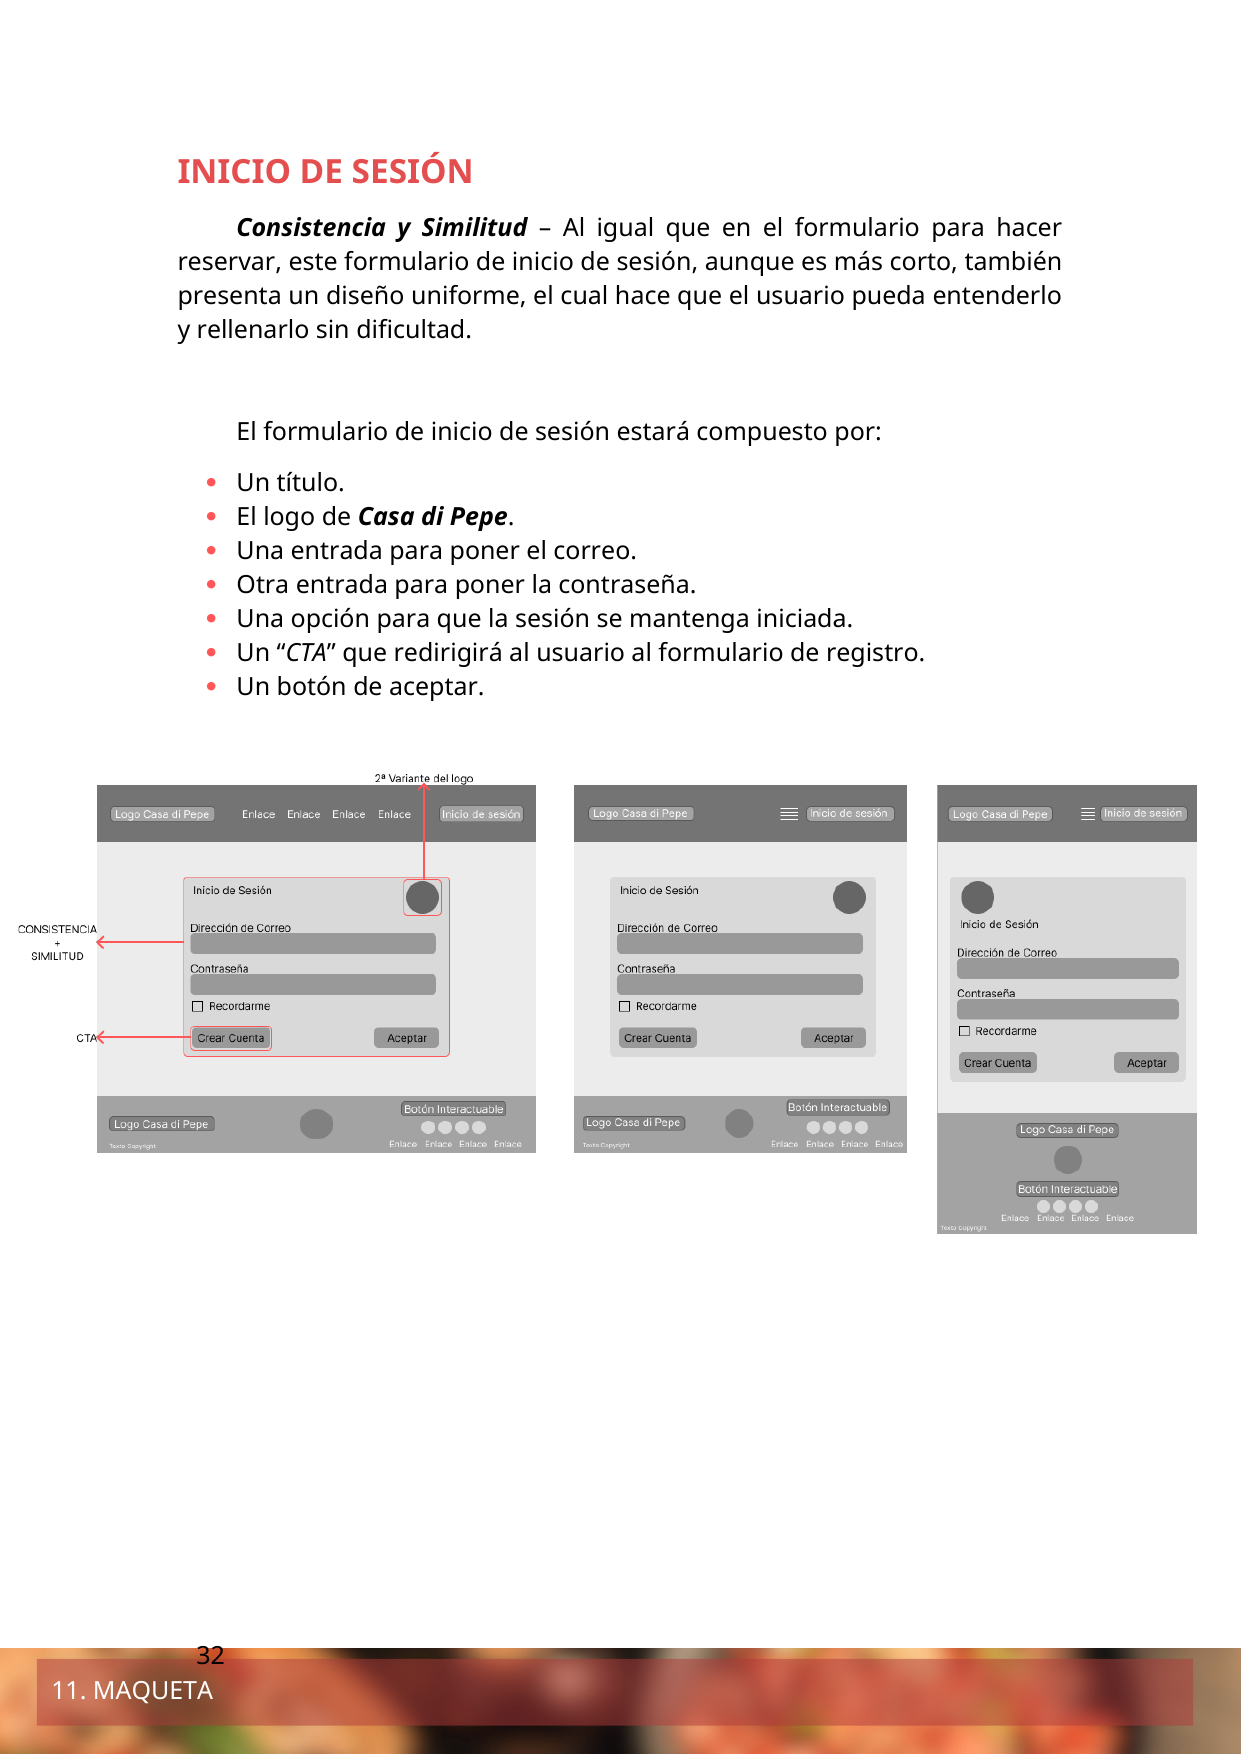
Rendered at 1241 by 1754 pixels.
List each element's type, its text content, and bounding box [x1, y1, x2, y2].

picture [205, 1648, 220, 1658]
picture [18, 774, 1197, 1234]
list Una entrada para poner el correo. [207, 532, 1063, 566]
list Una opción para que la sesión se mantenga iniciada. [207, 600, 1063, 634]
text INICIO DE SESIÓN [177, 148, 1063, 193]
list Un “CTA” que redirigirá al usuario al formulario de registro. [207, 634, 1063, 668]
text Consistencia y Similitud – Al igual que en el formulario para hacer reservar, este formulario de inicio de sesión, aunque es más corto, también presenta un diseño uniforme, el cual hace que el usuario pueda entenderlo y rellenarlo sin dificultad. [177, 210, 1063, 346]
list El logo de Casa di Pepe. [207, 498, 1063, 532]
text El formulario de inicio de sesión estará compuesto por: [177, 413, 1063, 447]
list Un título. [207, 464, 1063, 498]
picture [0, 1648, 1241, 1754]
list Otra entrada para poner la contraseña. [207, 566, 1063, 600]
list Un botón de aceptar. [207, 668, 1063, 703]
